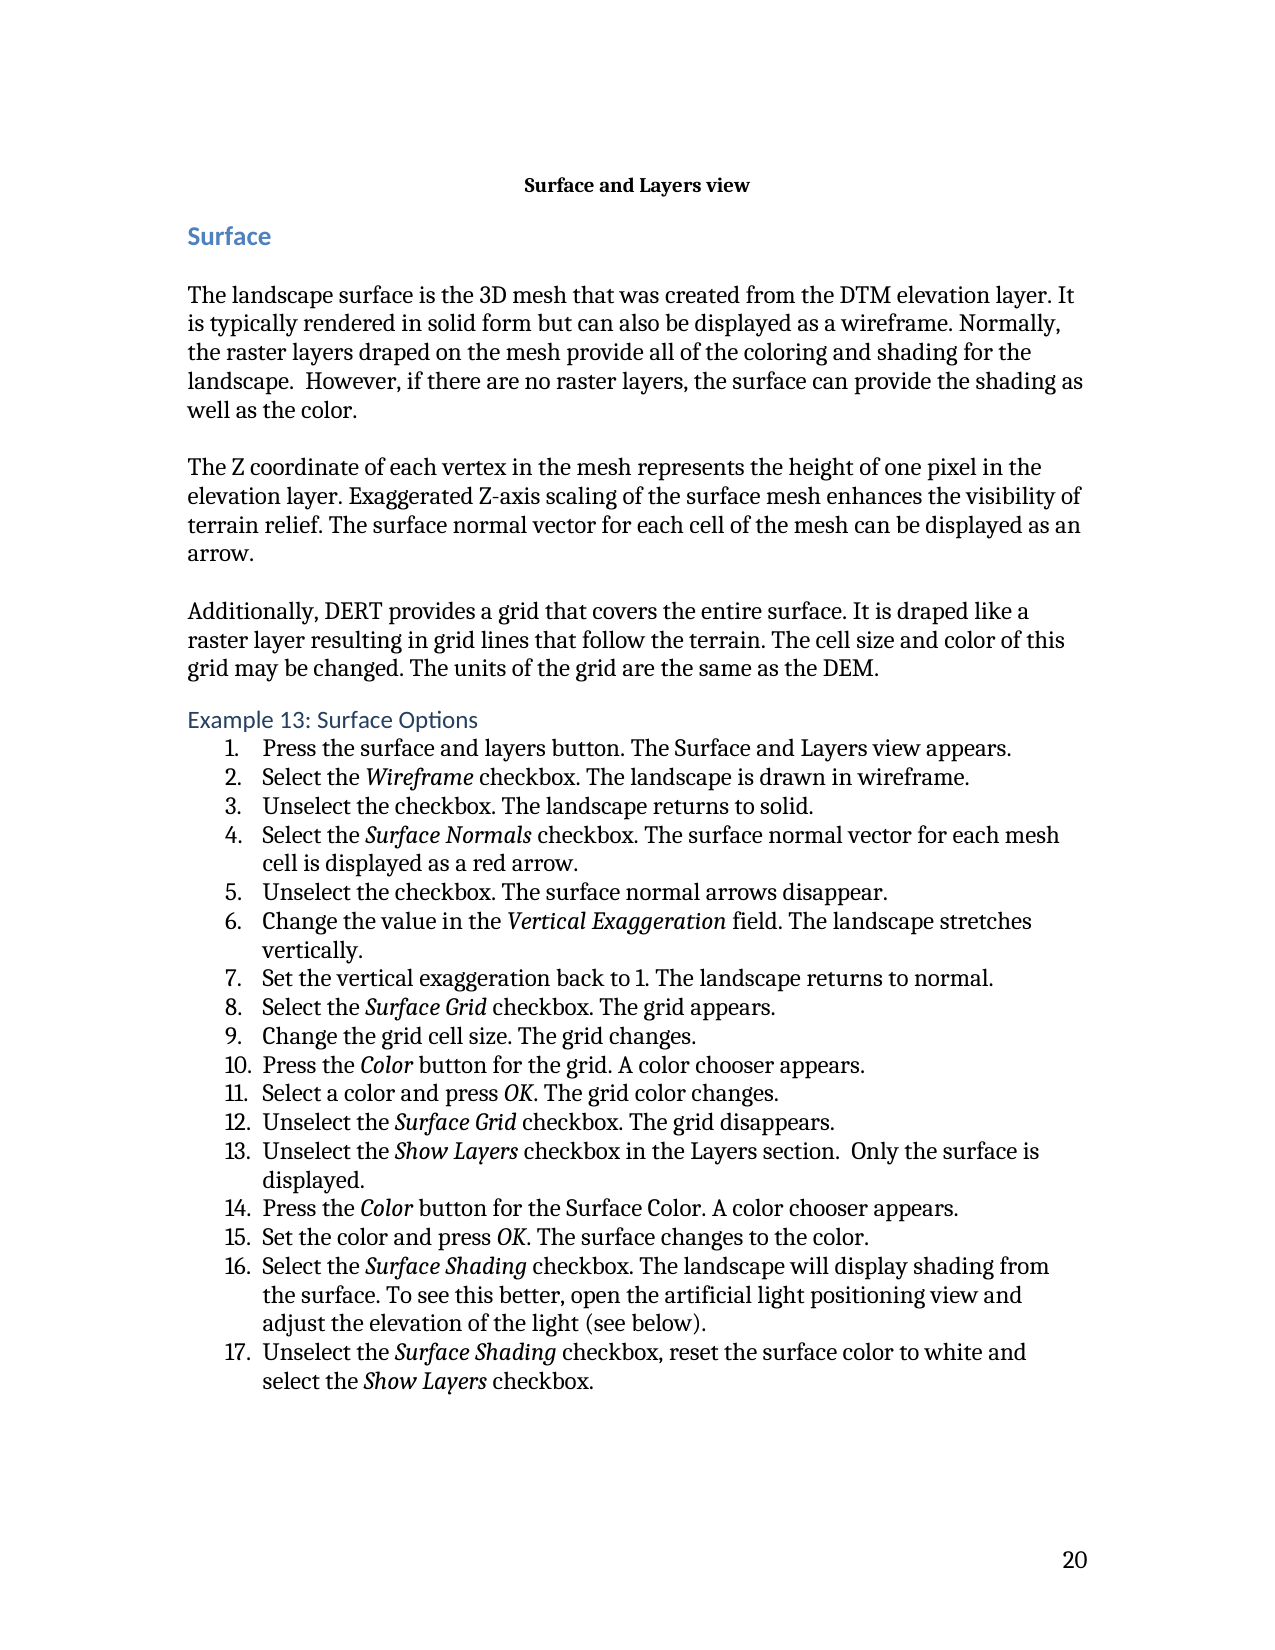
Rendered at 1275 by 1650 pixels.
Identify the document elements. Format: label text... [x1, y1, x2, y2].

text Additionally, DERT provides a grid that covers the entire surface. It is draped like a raster layer resulting in grid lines that follow the terrain. The cell size and color of this grid may be changed. The units of the grid are the same as the DEM. [187, 597, 1087, 683]
text Surface and Layers view [187, 174, 1087, 198]
list Select a color and press OK. The grid color changes. [225, 1079, 1087, 1108]
list Select the Surface Normals checkbox. The surface normal vector for each mesh cell is displayed as a red arrow. [225, 821, 1087, 878]
list Change the grid cell size. The grid changes. [225, 1022, 1087, 1051]
text The landscape surface is the 3D mesh that was created from the DTM elevation layer. It is typically rendered in solid form but can also be displayed as a wireframe. Normally, the raster layers draped on the mesh provide all of the coloring and shading for the landscape. However, if there are no raster layers, the surface can provide the shading as well as the color. [187, 281, 1087, 424]
list Unselect the Show Layers checkbox in the Layers section. Only the surface is displayed. [225, 1137, 1087, 1194]
list Change the value in the Vertical Exaggeration field. The landscape stretches vertically. [225, 907, 1087, 964]
subtitle Example 13: Surface Options [187, 704, 1087, 734]
list Select the Wireframe checkbox. The landscape is drawn in wireframe. [225, 763, 1087, 792]
list Unselect the Surface Grid checkbox. The grid disappears. [225, 1108, 1087, 1137]
subtitle Surface [187, 219, 1087, 252]
text The Z coordinate of each vertex in the mesh represents the height of one pixel in the elevation layer. Exaggerated Z-axis scaling of the surface mesh enhances the visibility of terrain relief. The surface normal vector for each cell of the mesh can be displayed as an arrow. [187, 453, 1087, 568]
list Press the Color button for the grid. A color chooser appears. [225, 1051, 1087, 1079]
list Press the Color button for the Surface Color. A color chooser appears. [225, 1194, 1087, 1223]
list Select the Surface Grid checkbox. The grid appears. [225, 993, 1087, 1022]
list Set the color and press OK. The surface changes to the color. [225, 1223, 1087, 1252]
list Select the Surface Shading checkbox. The landscape will display shading from the surface. To see this better, open the artificial light positioning view and adjust the elevation of the light (see below). [225, 1252, 1087, 1338]
list Unselect the checkbox. The surface normal arrows disappear. [225, 878, 1087, 907]
list Unselect the Surface Shading checkbox, reset the surface color to white and select the Show Layers checkbox. [225, 1338, 1087, 1396]
list Set the vertical exaggeration back to 1. The landscape returns to normal. [225, 964, 1087, 993]
list Unselect the checkbox. The landscape returns to solid. [225, 792, 1087, 821]
list Press the surface and layers button. The Surface and Layers view appears. [225, 734, 1087, 763]
